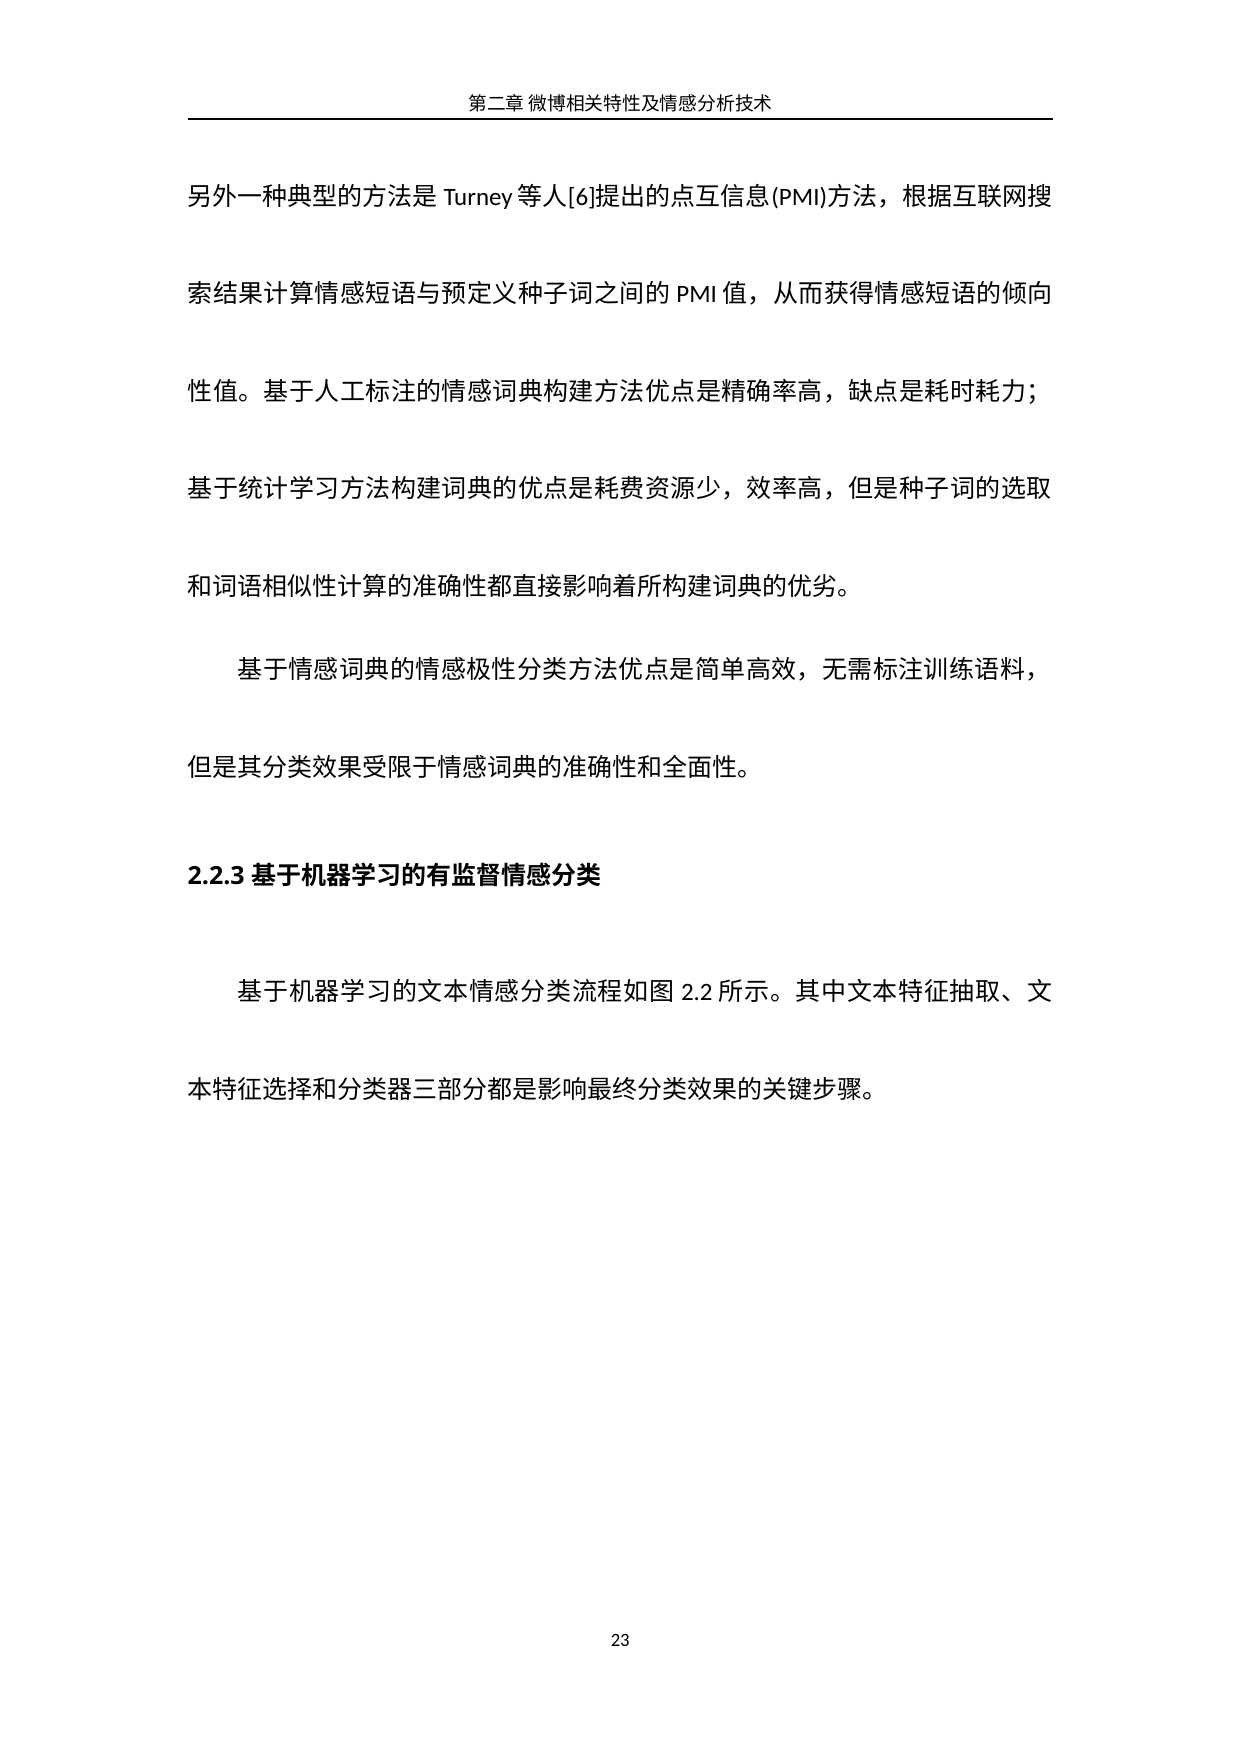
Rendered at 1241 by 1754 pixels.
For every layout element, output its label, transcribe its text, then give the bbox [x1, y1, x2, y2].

text 基于机器学习的文本情感分类流程如图2.2所示。其中文本特征抽取、文本特征选择和分类器三部分都是影响最终分类效果的关键步骤。 [187, 957, 1053, 1120]
subtitle 2.2.3 基于机器学习的有监督情感分类 [187, 841, 1053, 906]
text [187, 162, 1053, 617]
text 基于情感词典的情感极性分类方法优点是简单高效，无需标注训练语料，但是其分类效果受限于情感词典的准确性和全面性。 [187, 635, 1053, 798]
